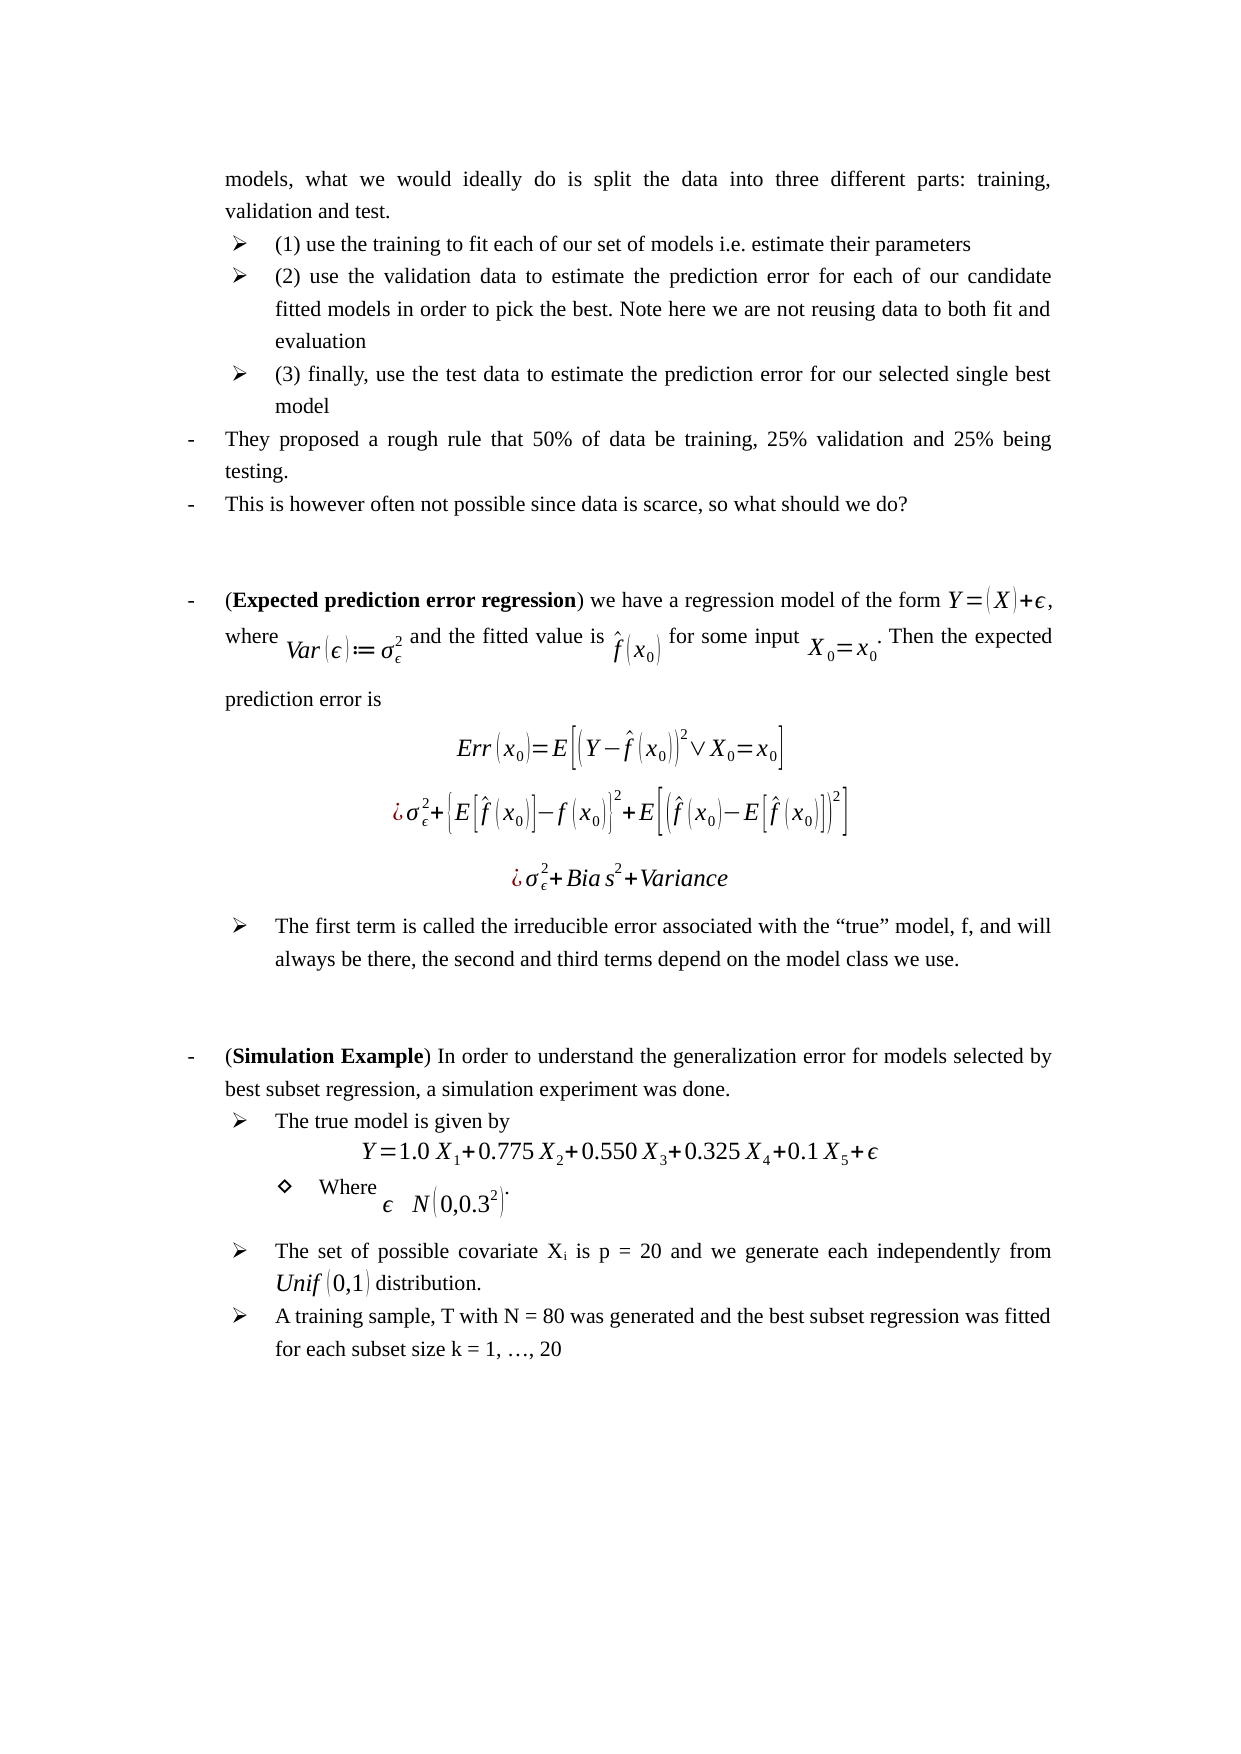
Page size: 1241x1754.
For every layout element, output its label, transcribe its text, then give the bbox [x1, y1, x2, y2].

list The first term is called the irreducible error associated with the “true” model, f, and will always be there, the second and third terms depend on the model class we use. [231, 909, 1053, 974]
list They proposed a rough rule that 50% of data be training, 25% validation and 25% being testing. [187, 422, 1053, 487]
list (Expected prediction error regression) we have a regression model of the form , where and the fitted value is for some input . Then the expected prediction error is [187, 584, 1053, 714]
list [187, 162, 1053, 227]
list This is however often not possible since data is scarce, so what should we do? [187, 487, 1053, 519]
list The true model is given by [231, 1104, 1053, 1137]
list (2) use the validation data to estimate the prediction error for each of our candidate fitted models in order to pick the best. Note here we are not reusing data to both fit and evaluation [231, 259, 1053, 357]
list A training sample, T with N = 80 was generated and the best subset regression was fitted for each subset size k = 1, …, 20 [231, 1299, 1053, 1364]
list Where . [275, 1169, 1053, 1234]
list (3) finally, use the test data to estimate the prediction error for our selected single best model [231, 357, 1053, 422]
list The set of possible covariate Xi is p = 20 and we generate each independently from distribution. [231, 1234, 1053, 1299]
list (Simulation Example) In order to understand the generalization error for models selected by best subset regression, a simulation experiment was done. [187, 1039, 1053, 1104]
list (1) use the training to fit each of our set of models i.e. estimate their parameters [231, 227, 1053, 259]
